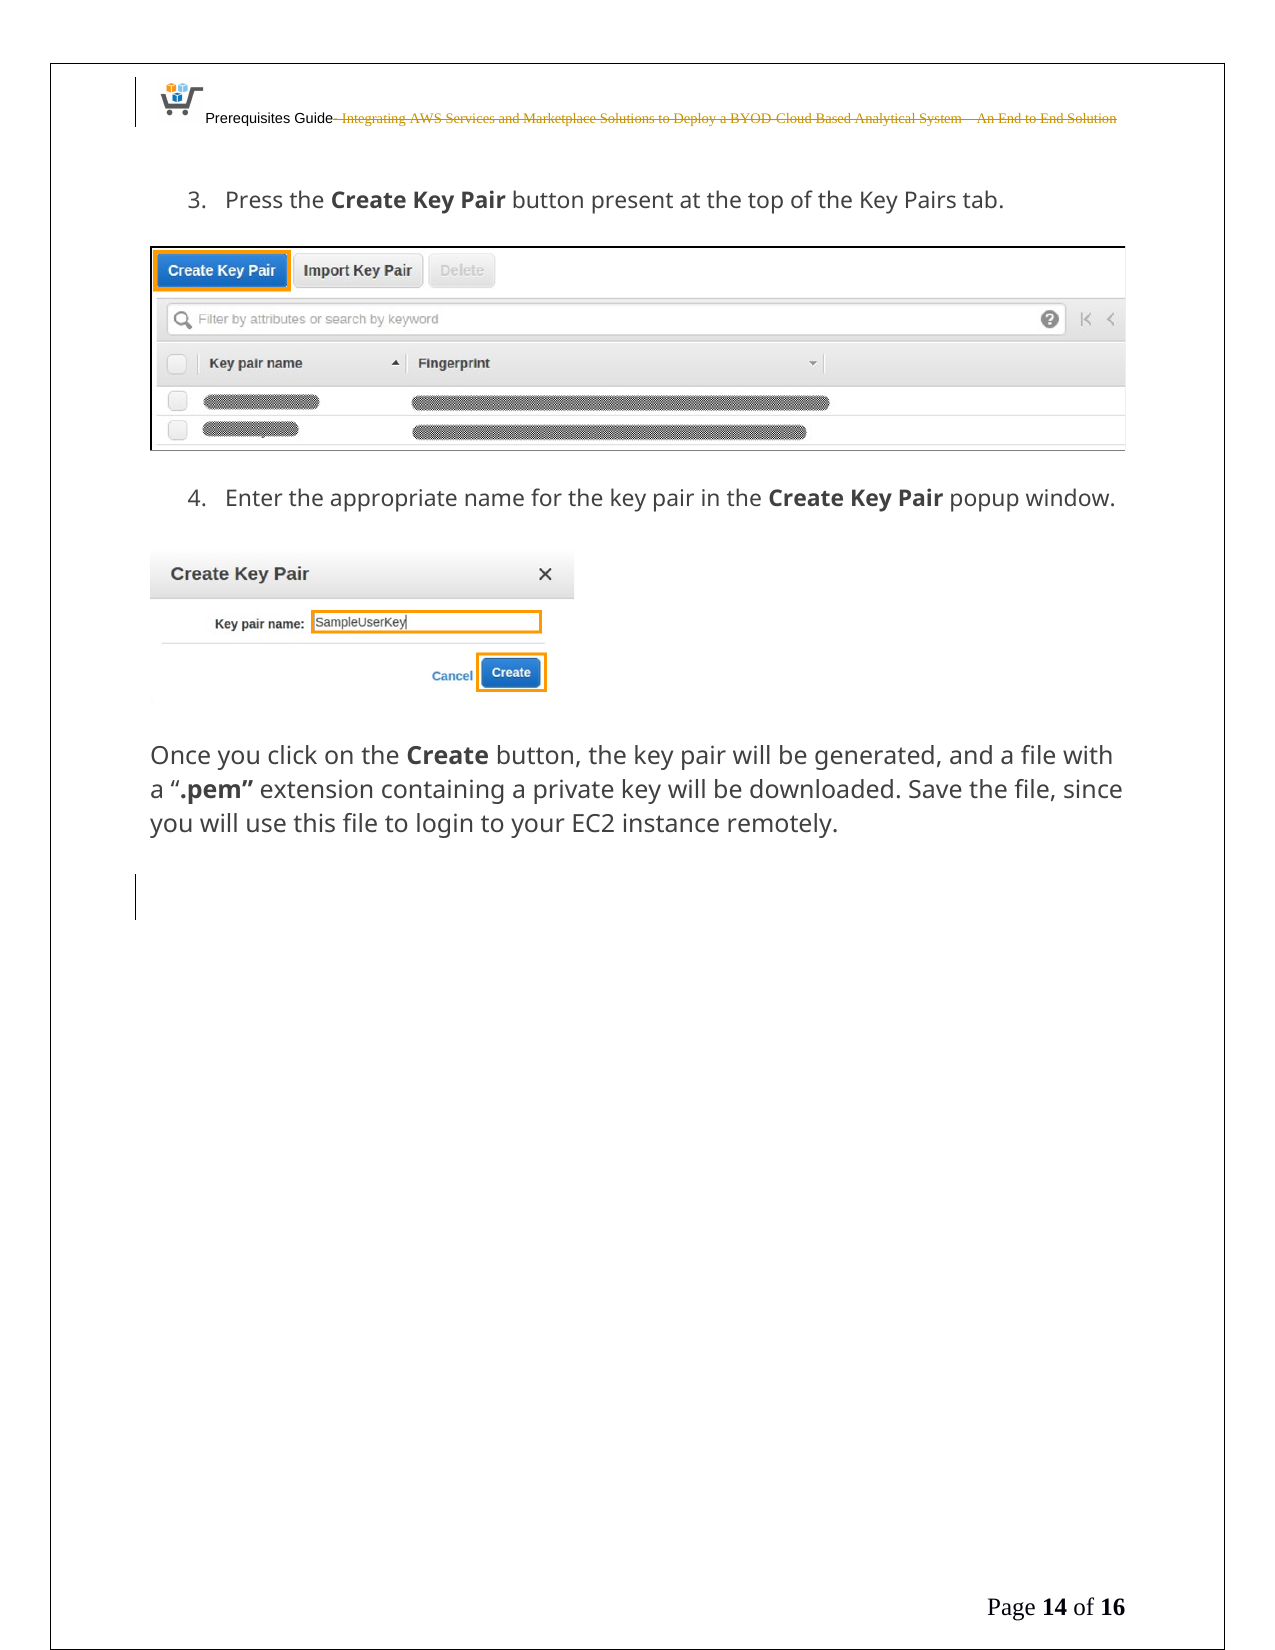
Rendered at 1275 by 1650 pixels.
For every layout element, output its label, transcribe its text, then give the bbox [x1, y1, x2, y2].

picture [150, 547, 575, 704]
picture [158, 76, 206, 124]
list Enter the appropriate name for the key pair in the Create Key Pair popup window. [187, 482, 1125, 513]
text Once you click on the Create button, the key pair will be generated, and a file with a “.pem” extension containing a private key will be downloaded. Save the file, since you will use this file to login to your EC2 instance remotely. [150, 738, 1125, 840]
list Press the Create Key Pair button present at the top of the Key Pairs tab. [187, 184, 1125, 215]
picture [150, 246, 1126, 451]
